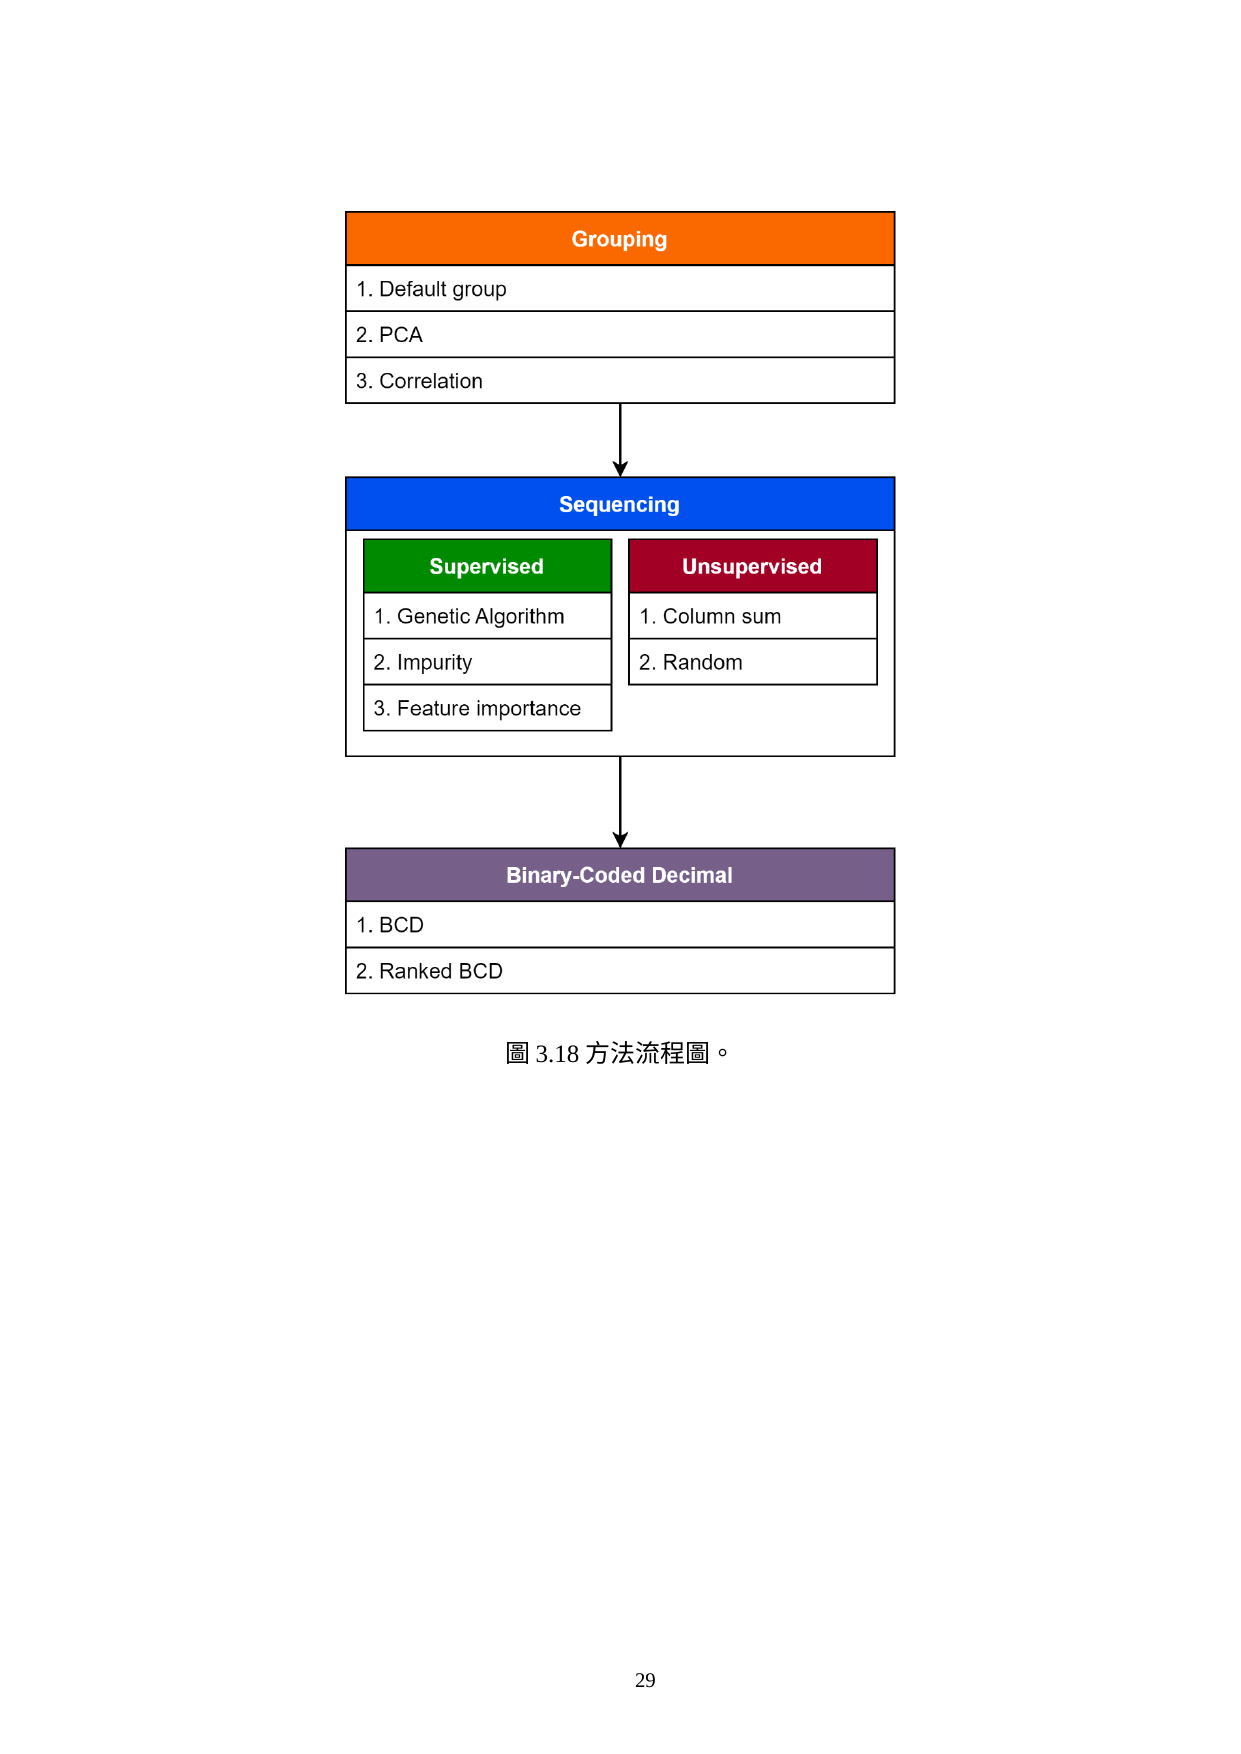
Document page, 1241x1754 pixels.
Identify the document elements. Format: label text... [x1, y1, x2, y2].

picture [327, 193, 913, 1017]
